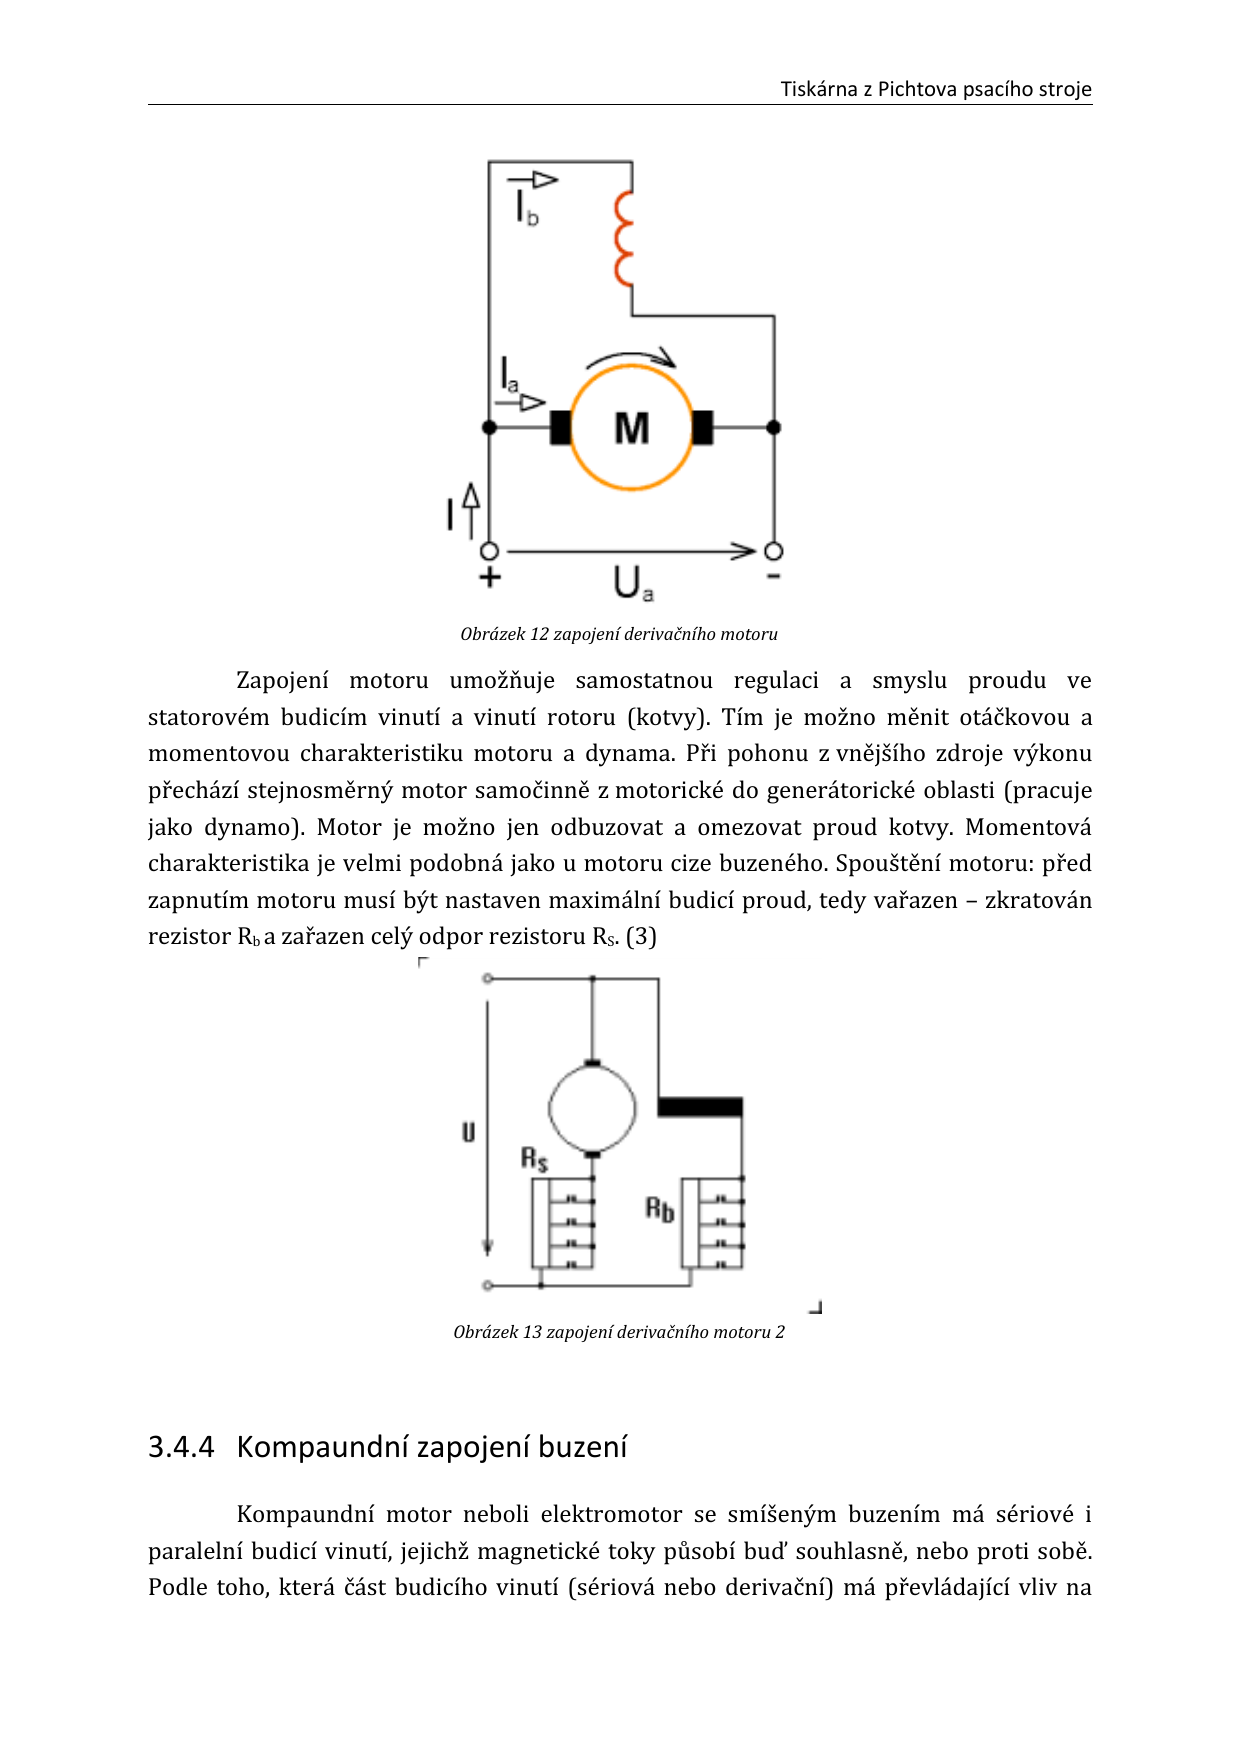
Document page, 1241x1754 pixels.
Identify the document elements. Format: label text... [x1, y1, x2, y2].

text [148, 1499, 1093, 1535]
picture [418, 957, 822, 1314]
subtitle Kompaundní zapojení buzení [148, 1425, 1093, 1466]
text Zapojení motoru umožňuje samostatnou regulaci a smyslu proudu ve statorovém budicím vinutí a vinutí rotoru (kotvy). Tím je možno měnit otáčkovou a momentovou charakteristiku motoru a dynama. Při pohonu z vnějšího zdroje výkonu přechází stejnosměrný motor samočinně z motorické do generátorické oblasti (pracuje jako dynamo). Motor je možno jen odbuzovat a omezovat proud kotvy. Momentová charakteristika je velmi podobná jako u motoru cize buzeného. Spouštění motoru: před zapnutím motoru musí být nastaven maximální budicí proud, tedy vařazen – zkratován rezistor Rb a zařazen celý odpor rezistoru RS. [148, 665, 1093, 950]
picture [432, 147, 808, 615]
